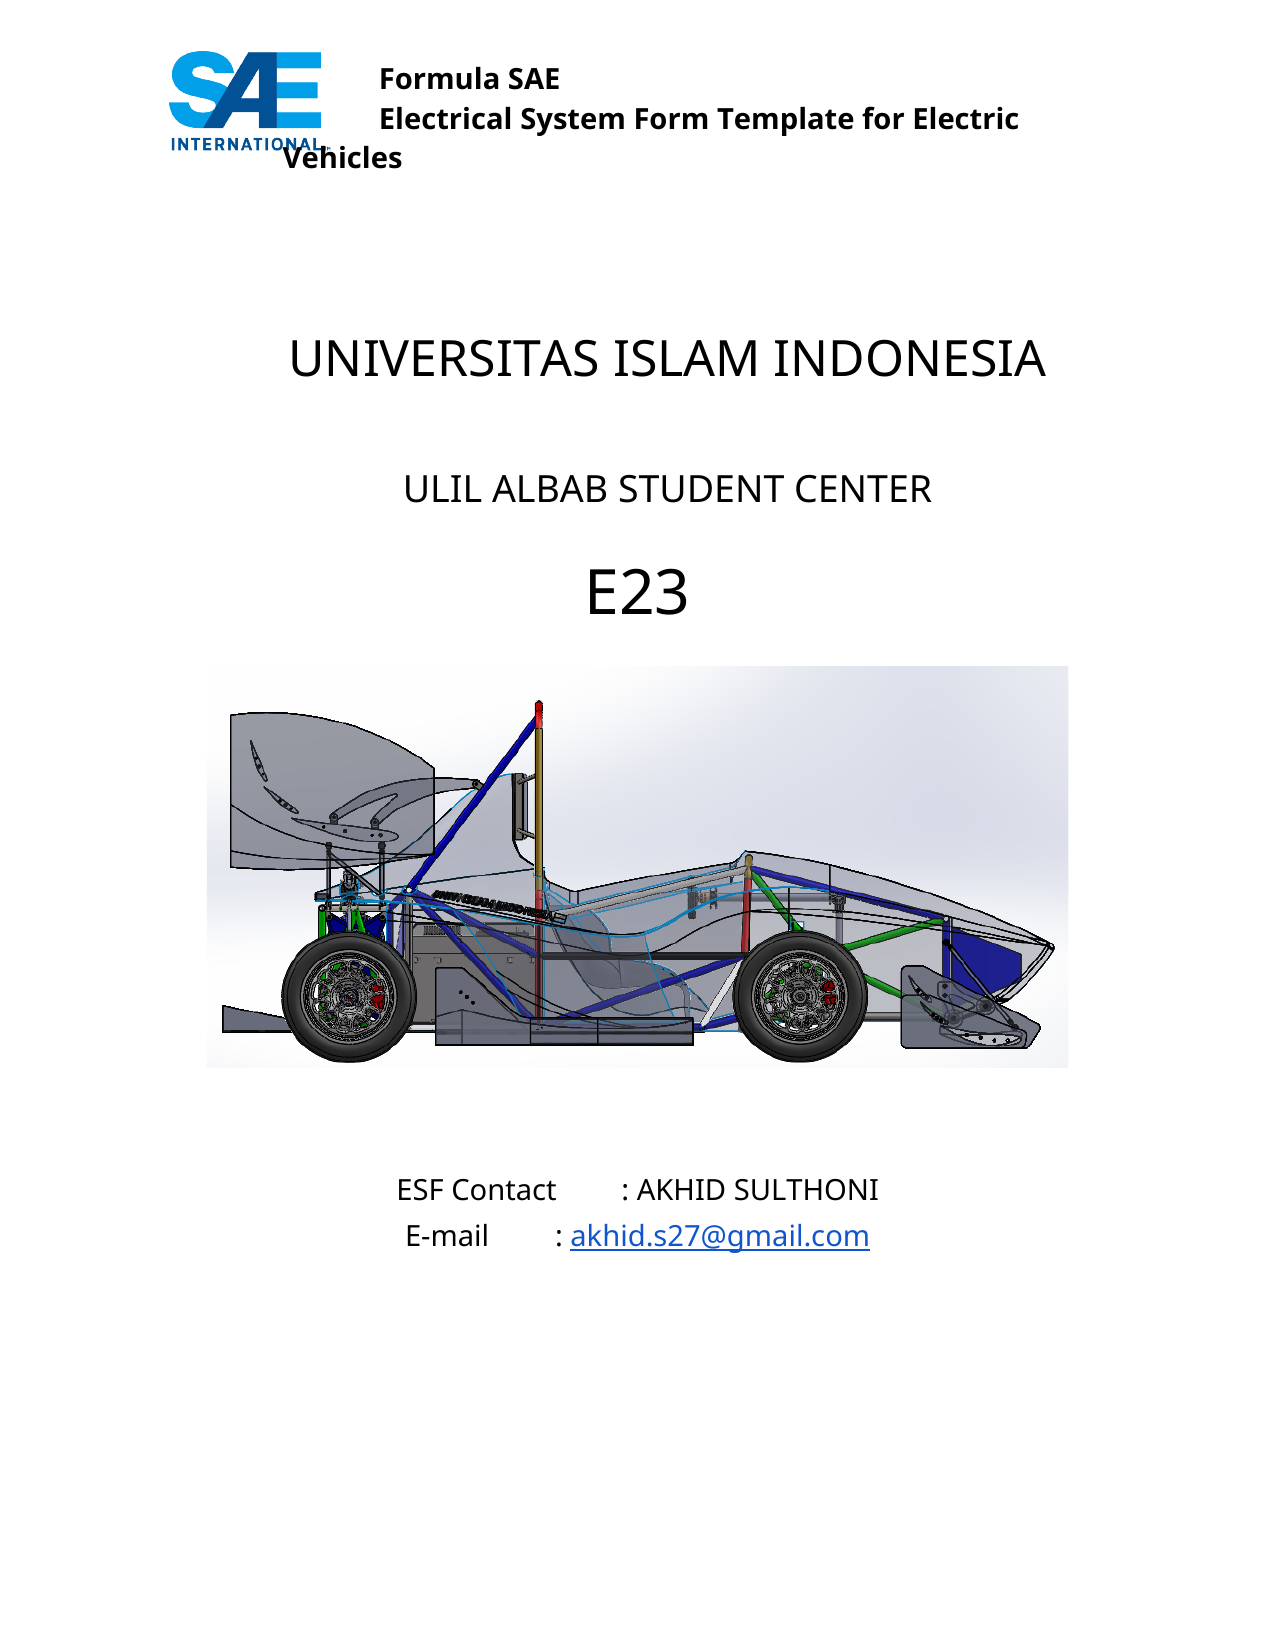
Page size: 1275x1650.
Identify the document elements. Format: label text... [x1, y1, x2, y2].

picture [352, 155, 359, 165]
picture [206, 666, 1069, 1068]
text E23 [135, 547, 1140, 632]
text E-mail : akhid.s27@gmail.com [135, 1215, 1140, 1255]
subtitle UNIVERSITAS ISLAM INDONESIA [195, 323, 1140, 391]
subtitle ULIL ALBAB STUDENT CENTER [195, 462, 1140, 513]
text ESF Contact : AKHID SULTHONI [135, 1169, 1140, 1209]
picture [131, 15, 359, 189]
